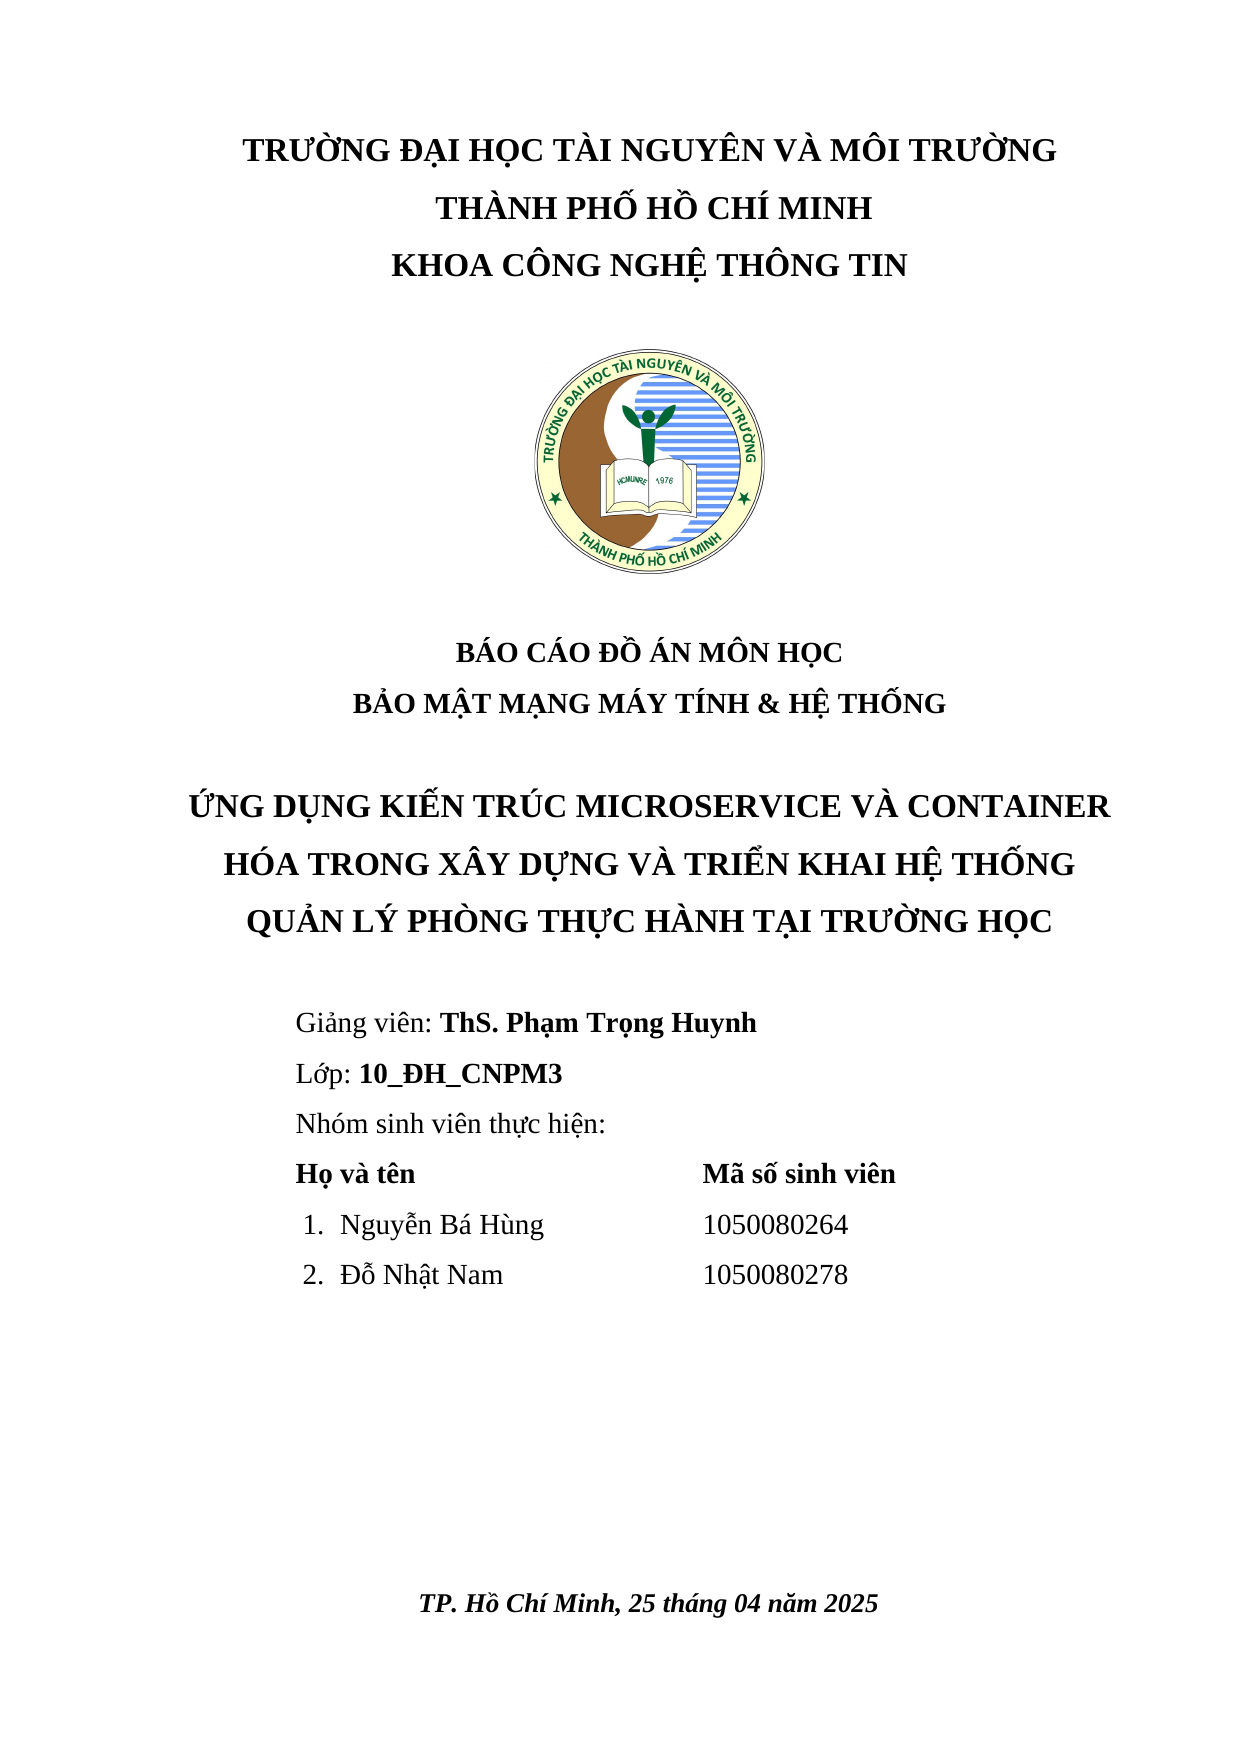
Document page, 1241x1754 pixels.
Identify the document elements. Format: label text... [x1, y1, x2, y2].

list Nguyễn Bá Hùng 1050080264 [302, 1207, 1122, 1240]
text BẢO MẬT MẠNG MÁY TÍNH & HỆ THỐNG [177, 686, 1122, 719]
picture [534, 349, 765, 574]
text Nhóm sinh viên thực hiện: [295, 1106, 1122, 1140]
text Giảng viên: ThS. Phạm Trọng Huynh [295, 1006, 1122, 1039]
text KHOA CÔNG NGHỆ THÔNG TIN [177, 246, 1122, 284]
text TRƯỜNG ĐẠI HỌC TÀI NGUYÊN VÀ MÔI TRƯỜNG [177, 131, 1122, 169]
text Lớp: 10_ĐH_CNPM3 [295, 1056, 1122, 1089]
text TP. Hồ Chí Minh, 25 tháng 04 năm 2025 [177, 1587, 1122, 1618]
text BÁO CÁO ĐỒ ÁN MÔN HỌC [177, 635, 1122, 669]
list Đỗ Nhật Nam 1050080278 [302, 1257, 1122, 1291]
text THÀNH PHỐ HỒ CHÍ MINH [177, 188, 1122, 226]
text Họ và tên Mã số sinh viên [295, 1156, 1122, 1190]
text ỨNG DỤNG KIẾN TRÚC MICROSERVICE VÀ CONTAINER HÓA TRONG XÂY DỰNG VÀ TRIỂN KHAI HỆ THỐNG QUẢN LÝ PHÒNG THỰC HÀNH TẠI TRƯỜNG HỌC [177, 786, 1122, 940]
